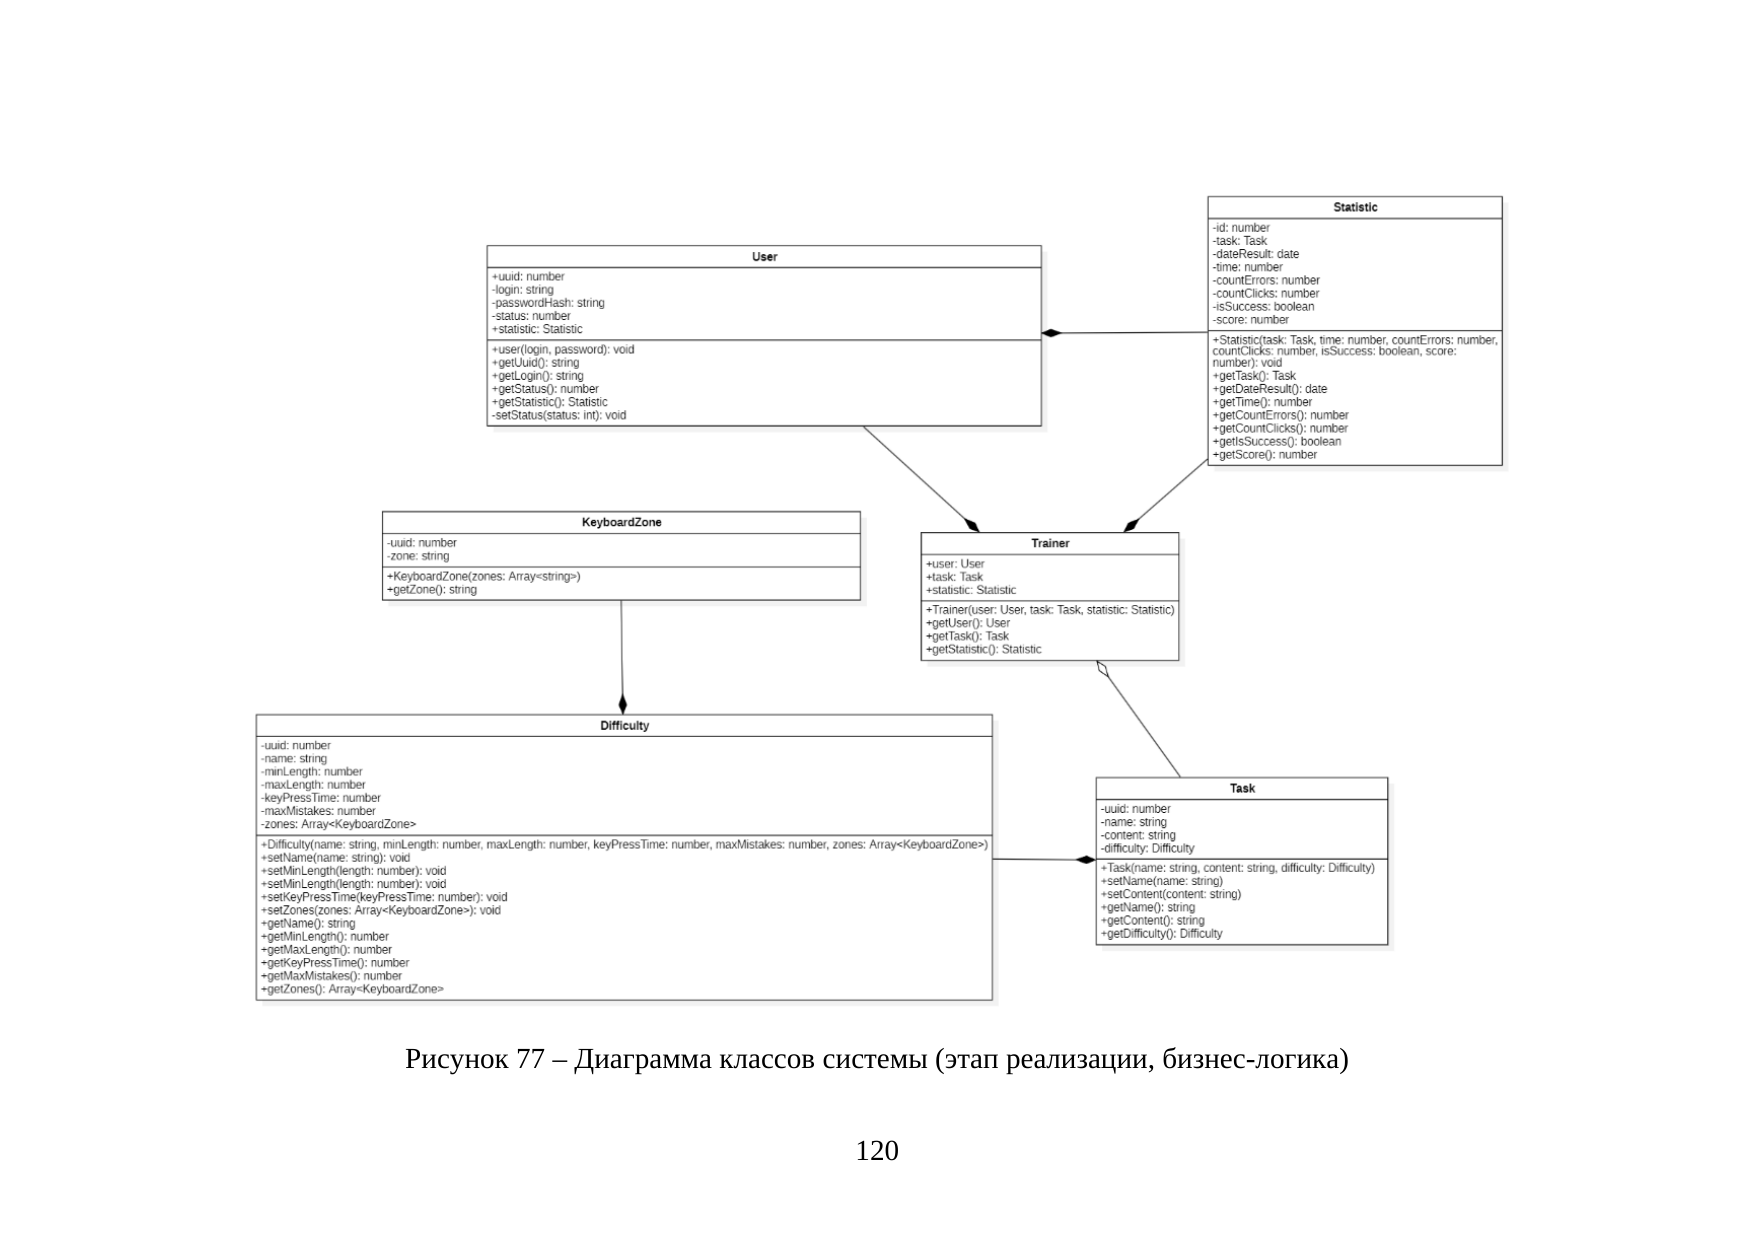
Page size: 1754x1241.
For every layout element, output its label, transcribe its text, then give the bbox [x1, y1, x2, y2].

picture [234, 177, 1520, 1025]
